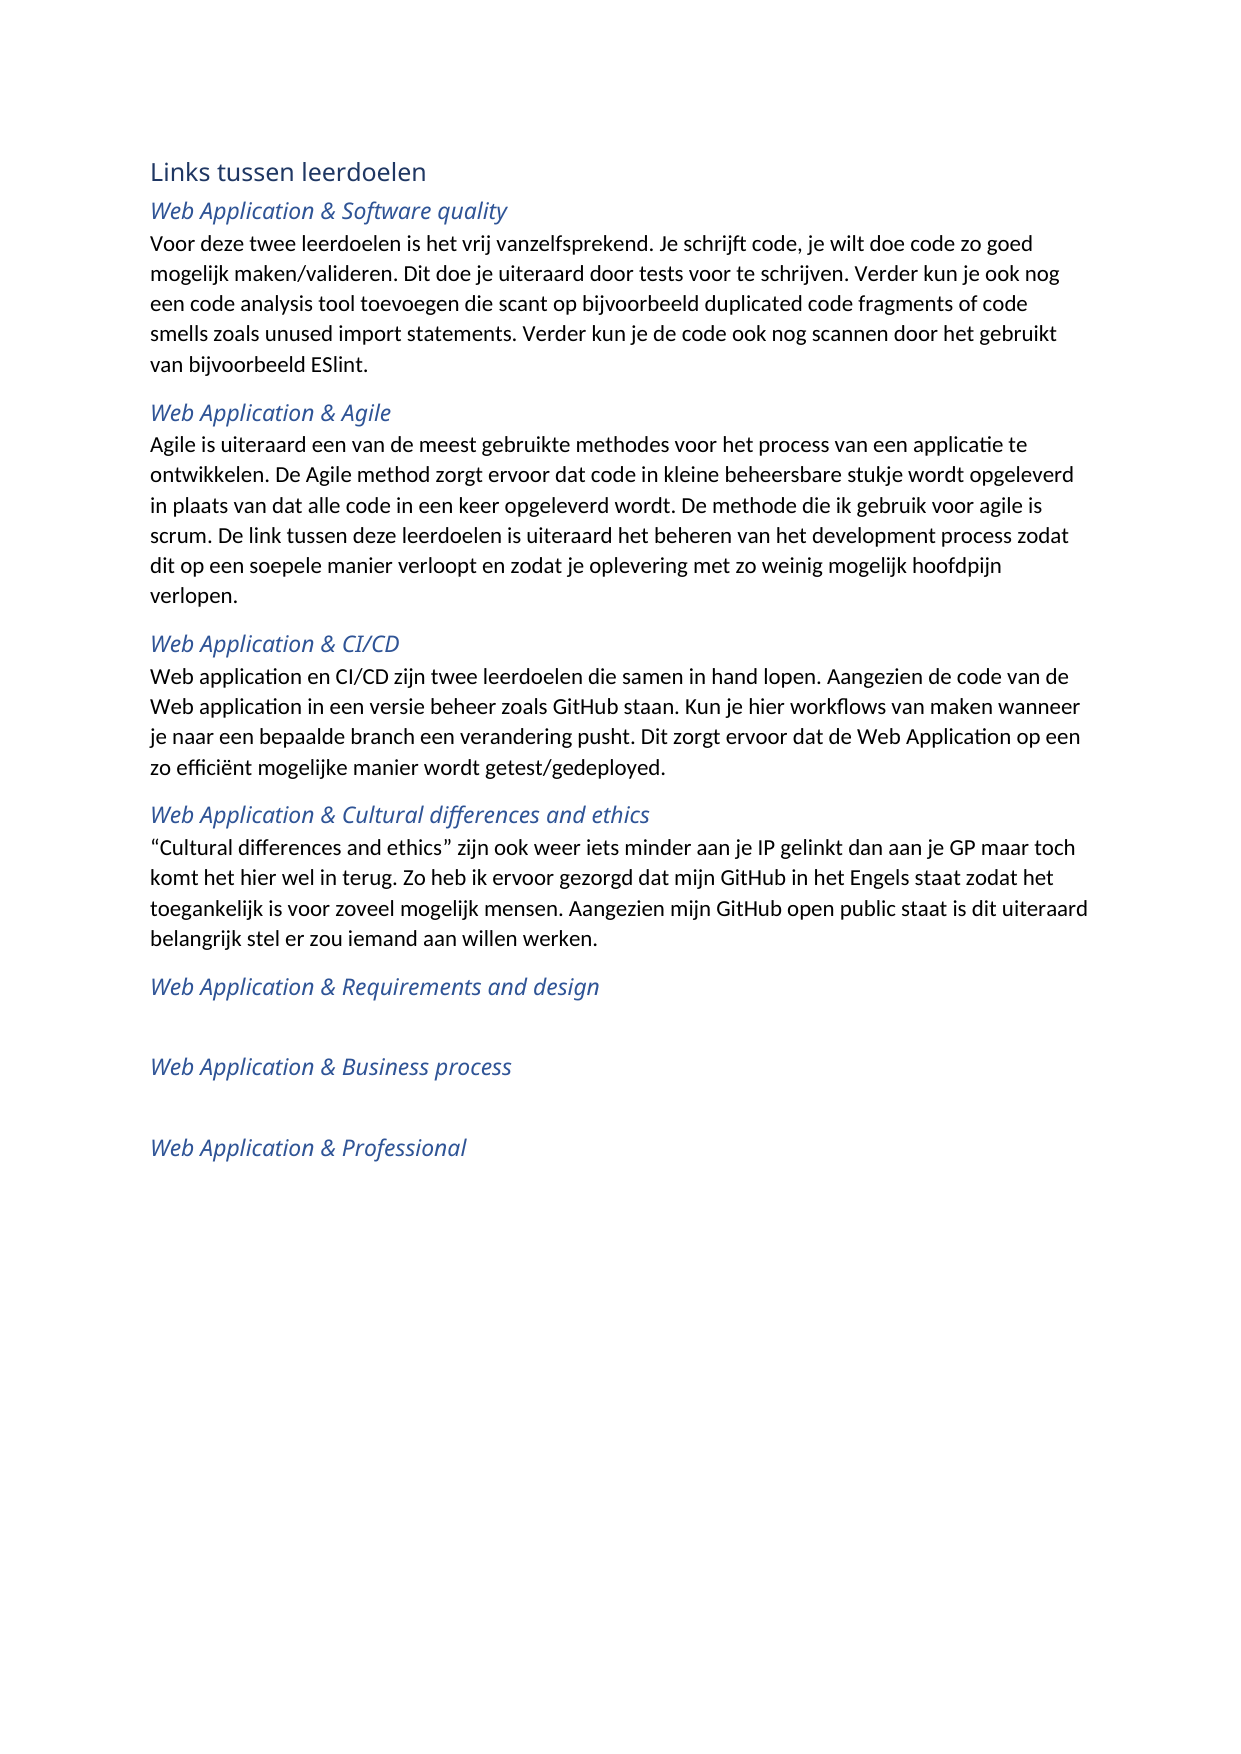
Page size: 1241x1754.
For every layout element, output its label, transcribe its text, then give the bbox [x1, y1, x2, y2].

subtitle Web Application & Professional [150, 1132, 1090, 1163]
subtitle Web Application & Cultural differences and ethics [150, 799, 1090, 831]
subtitle Web Application & CI/CD [150, 628, 1090, 659]
text Web application en CI/CD zijn twee leerdoelen die samen in hand lopen. Aangezien de code van de Web application in een versie beheer zoals GitHub staan. Kun je hier workflows van maken wanneer je naar een bepaalde branch een verandering pusht. Dit zorgt ervoor dat de Web Application op een zo efficiënt mogelijke manier wordt getest/gedeployed. [150, 662, 1090, 781]
text Voor deze twee leerdoelen is het vrij vanzelfsprekend. Je schrijft code, je wilt doe code zo goed mogelijk maken/valideren. Dit doe je uiteraard door tests voor te schrijven. Verder kun je ook nog een code analysis tool toevoegen die scant op bijvoorbeeld duplicated code fragments of code smells zoals unused import statements. Verder kun je de code ook nog scannen door het gebruikt van bijvoorbeeld ESlint. [150, 229, 1090, 378]
subtitle Web Application & Requirements and design [150, 971, 1090, 1002]
text “Cultural differences and ethics” zijn ook weer iets minder aan je IP gelinkt dan aan je GP maar toch komt het hier wel in terug. Zo heb ik ervoor gezorgd dat mijn GitHub in het Engels staat zodat het toegankelijk is voor zoveel mogelijk mensen. Aangezien mijn GitHub open public staat is dit uiteraard belangrijk stel er zou iemand aan willen werken. [150, 833, 1090, 952]
text Agile is uiteraard een van de meest gebruikte methodes voor het process van een applicatie te ontwikkelen. De Agile method zorgt ervoor dat code in kleine beheersbare stukje wordt opgeleverd in plaats van dat alle code in een keer opgeleverd wordt. De methode die ik gebruik voor agile is scrum. De link tussen deze leerdoelen is uiteraard het beheren van het development process zodat dit op een soepele manier verloopt en zodat je oplevering met zo weinig mogelijk hoofdpijn verlopen. [150, 430, 1090, 609]
subtitle Web Application & Business process [150, 1051, 1090, 1083]
subtitle Web Application & Software quality [150, 195, 1090, 226]
subtitle Links tussen leerdoelen [150, 154, 1090, 188]
subtitle Web Application & Agile [150, 397, 1090, 428]
